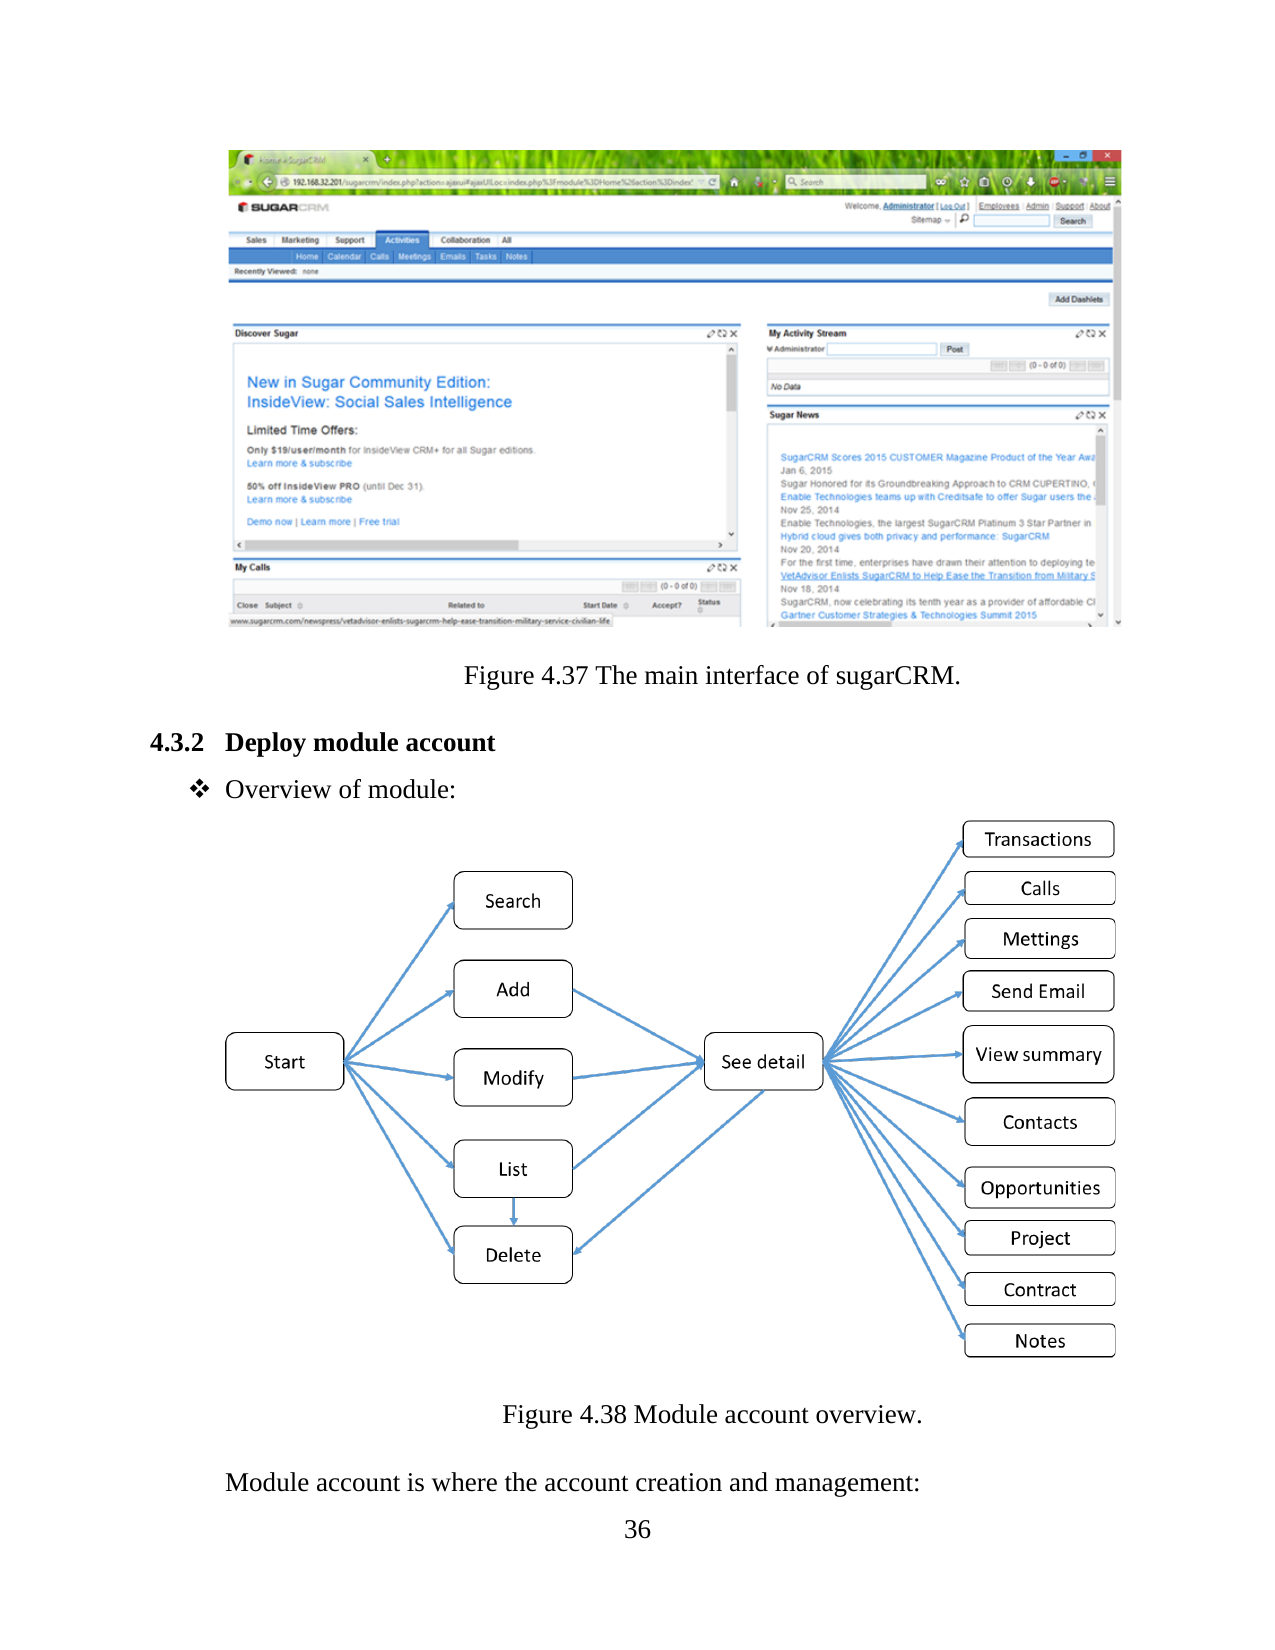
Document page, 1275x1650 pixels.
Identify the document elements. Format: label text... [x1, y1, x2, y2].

list Deploy module account [150, 726, 1125, 757]
text Module account is where the account creation and management: [225, 1466, 1125, 1497]
list Overview of module: [187, 773, 1125, 804]
picture [228, 150, 1122, 627]
picture [225, 819, 1116, 1366]
